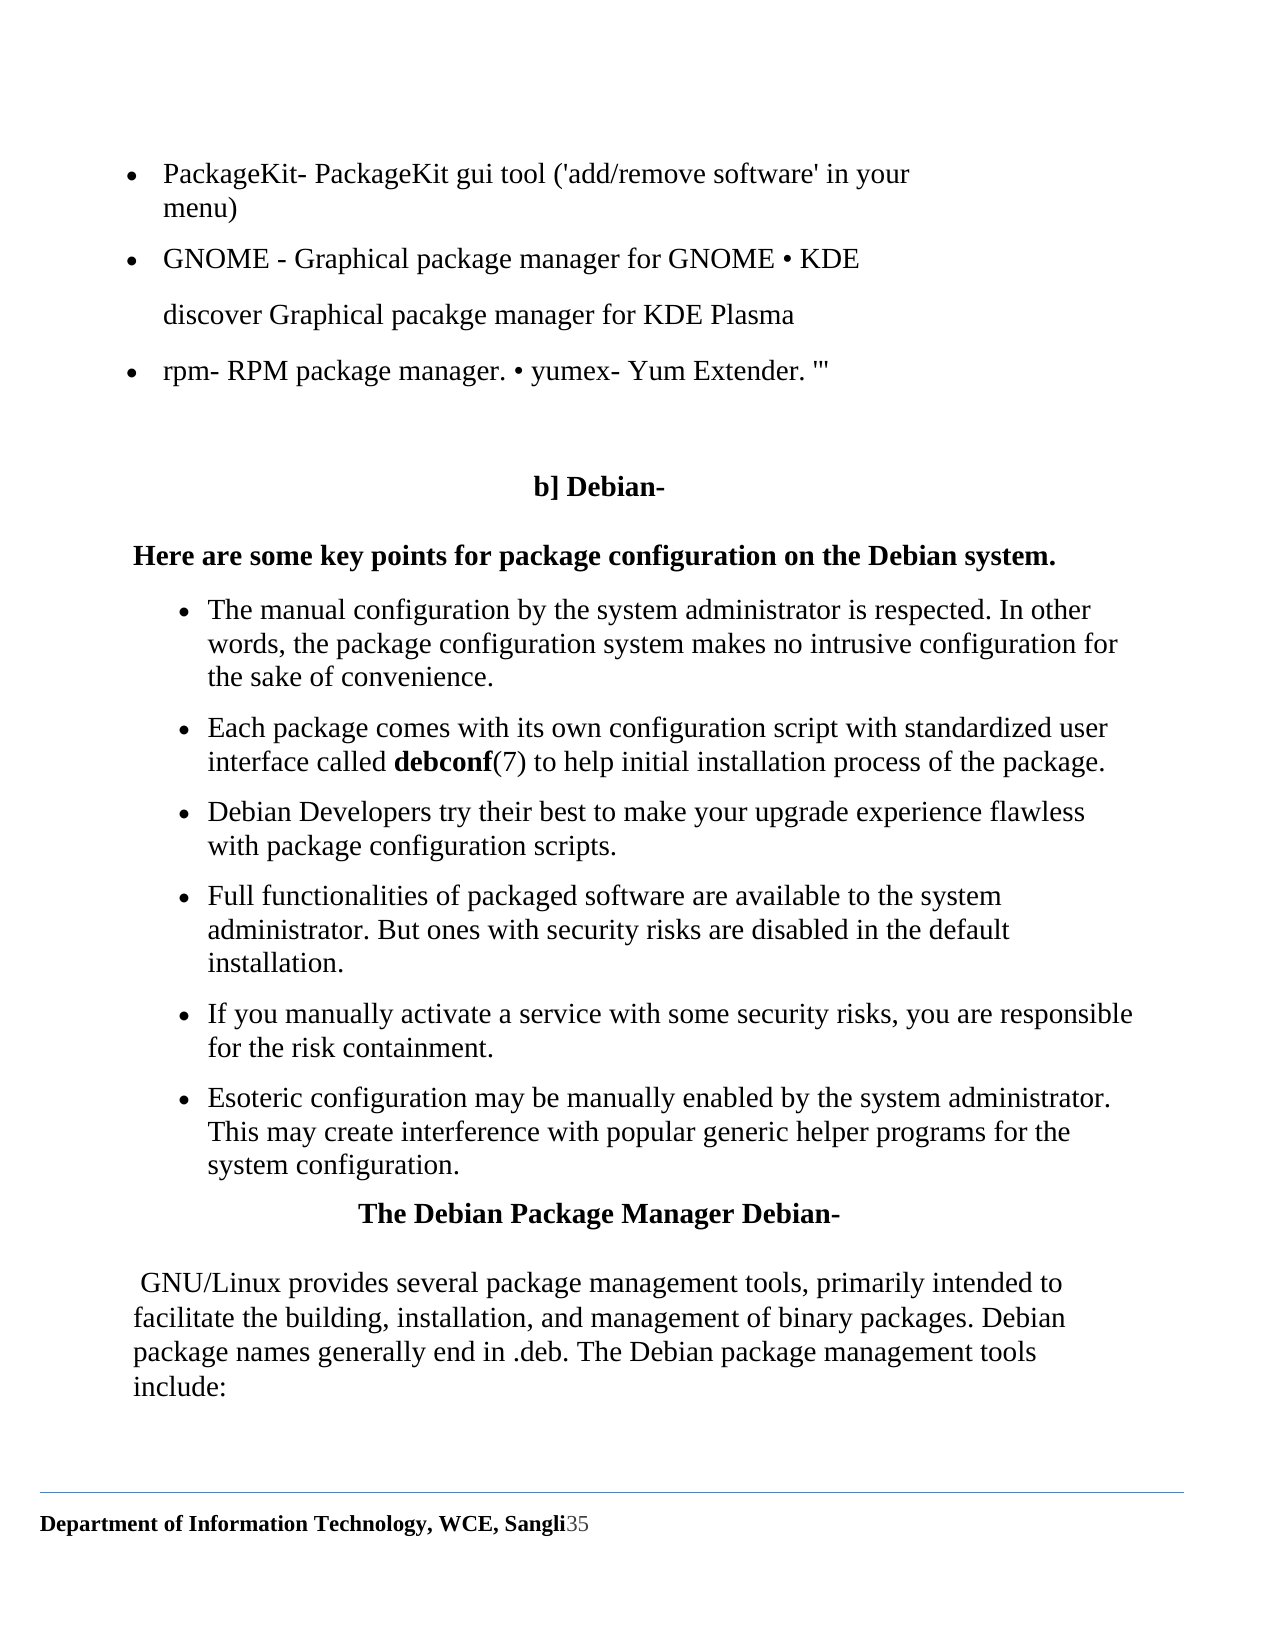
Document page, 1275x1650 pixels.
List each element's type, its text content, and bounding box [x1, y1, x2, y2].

text Here are some key points for package configuration on the Debian system. [133, 538, 1067, 571]
subtitle b] Debian- [132, 469, 1067, 502]
list Esoteric configuration may be manually enabled by the system administrator. This may create interference with popular generic helper programs for the system configuration. [178, 1080, 1139, 1181]
list Debian Developers try their best to make your upgrade experience flawless with package configuration scripts. [178, 794, 1139, 861]
list The manual configuration by the system administrator is respected. In other words, the package configuration system makes no intrusive configuration for the sake of convenience. [178, 592, 1139, 693]
list rpm- RPM package manager. • yumex- Yum Extender. ''' [125, 353, 940, 387]
list Full functionalities of packaged software are available to the system administrator. But ones with security risks are disabled in the default installation. [178, 878, 1139, 979]
subtitle The Debian Package Manager Debian- [132, 1196, 1067, 1230]
text GNU/Linux provides several package management tools, primarily intended to facilitate the building, installation, and management of binary packages. Debian package names generally end in .deb. The Debian package management tools include: [133, 1265, 1067, 1402]
list PackageKit- PackageKit gui tool ('add/remove software' in your menu) [125, 156, 940, 223]
list If you manually activate a service with some security risks, you are responsible for the risk containment. [178, 996, 1139, 1063]
list GNOME - Graphical package manager for GNOME • KDE discover Graphical pacakge manager for KDE Plasma [125, 241, 940, 331]
list Each package comes with its own configuration script with standardized user interface called debconf(7) to help initial installation process of the package. [178, 710, 1139, 777]
